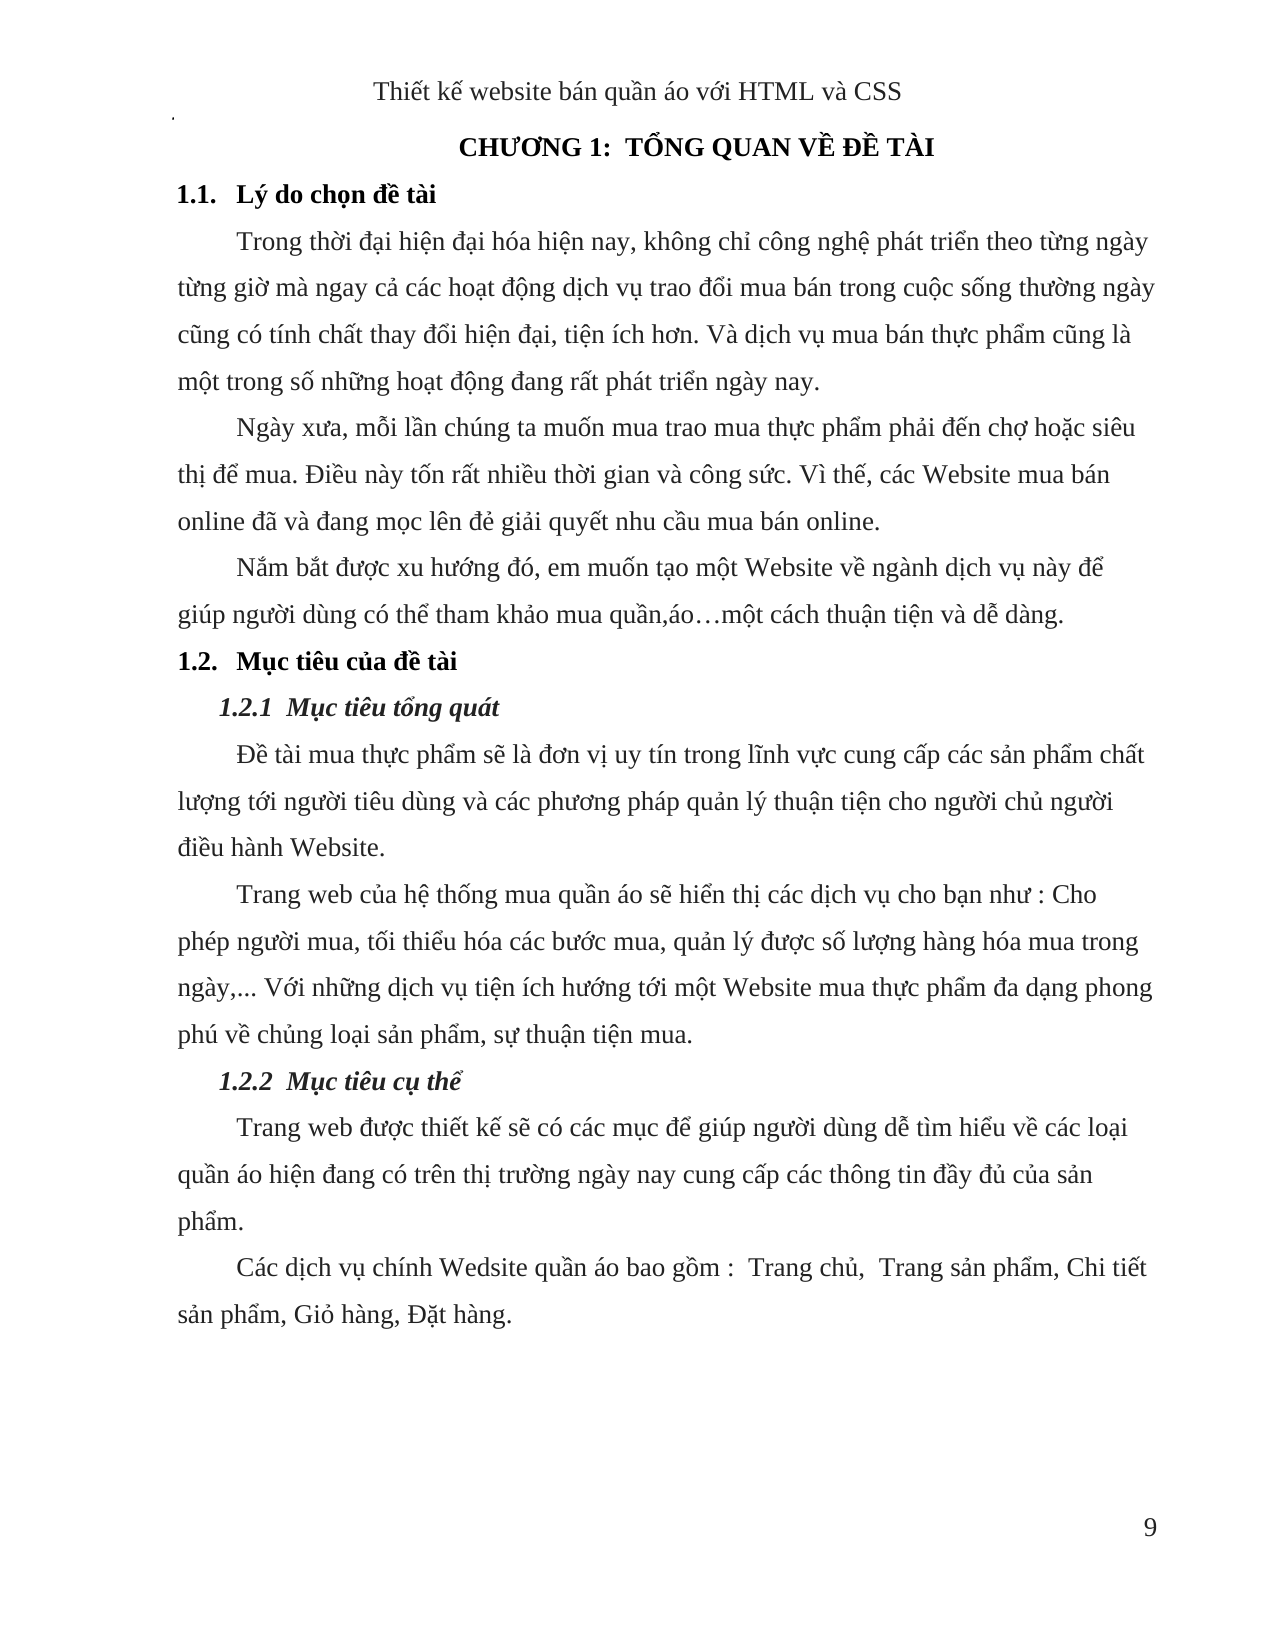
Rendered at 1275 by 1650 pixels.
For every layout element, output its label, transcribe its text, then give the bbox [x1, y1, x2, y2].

text Đề tài mua thực phẩm sẽ là đơn vị uy tín trong lĩnh vực cung cấp các sản phẩm chất lượng tới người tiêu dùng và các phương pháp quản lý thuận tiện cho người chủ người điều hành Website. [177, 738, 1157, 863]
subtitle Mục tiêu của đề tài [177, 645, 1157, 676]
subtitle Lý do chọn đề tài [176, 178, 1157, 209]
subtitle CHƯƠNG 1: TỔNG QUAN VỀ ĐỀ TÀI [177, 132, 1157, 163]
text Nắm bắt được xu hướng đó, em muốn tạo một Website về ngành dịch vụ này để giúp người dùng có thể tham khảo mua quần,áo…một cách thuận tiện và dễ dàng. [177, 552, 1157, 629]
text 1.2.1 Mục tiêu tổng quát [177, 692, 1157, 723]
text Trong thời đại hiện đại hóa hiện nay, không chỉ công nghệ phát triển theo từng ngày từng giờ mà ngay cả các hoạt động dịch vụ trao đổi mua bán trong cuộc sống thường ngày cũng có tính chất thay đổi hiện đại, tiện ích hơn. Và dịch vụ mua bán thực phẩm cũng là một trong số những hoạt động đang rất phát triển ngày nay. [177, 225, 1157, 396]
text 1.2.2 Mục tiêu cụ thể [177, 1065, 1157, 1096]
text Trang web được thiết kế sẽ có các mục để giúp người dùng dễ tìm hiểu về các loại quần áo hiện đang có trên thị trường ngày nay cung cấp các thông tin đầy đủ của sản phẩm. [177, 1112, 1157, 1236]
text Ngày xưa, mỗi lần chúng ta muốn mua trao mua thực phẩm phải đến chợ hoặc siêu thị để mua. Điều này tốn rất nhiều thời gian và công sức. Vì thế, các Website mua bán online đã và đang mọc lên đẻ giải quyết nhu cầu mua bán online. [177, 412, 1157, 536]
text Trang web của hệ thống mua quần áo sẽ hiển thị các dịch vụ cho bạn như : Cho phép người mua, tối thiểu hóa các bước mua, quản lý được số lượng hàng hóa mua trong ngày,... Với những dịch vụ tiện ích hướng tới một Website mua thực phẩm đa dạng phong phú về chủng loại sản phẩm, sự thuận tiện mua. [177, 878, 1157, 1049]
text Các dịch vụ chính Wedsite quần áo bao gồm : Trang chủ, Trang sản phẩm, Chi tiết sản phẩm, Giỏ hàng, Đặt hàng. [177, 1252, 1157, 1329]
